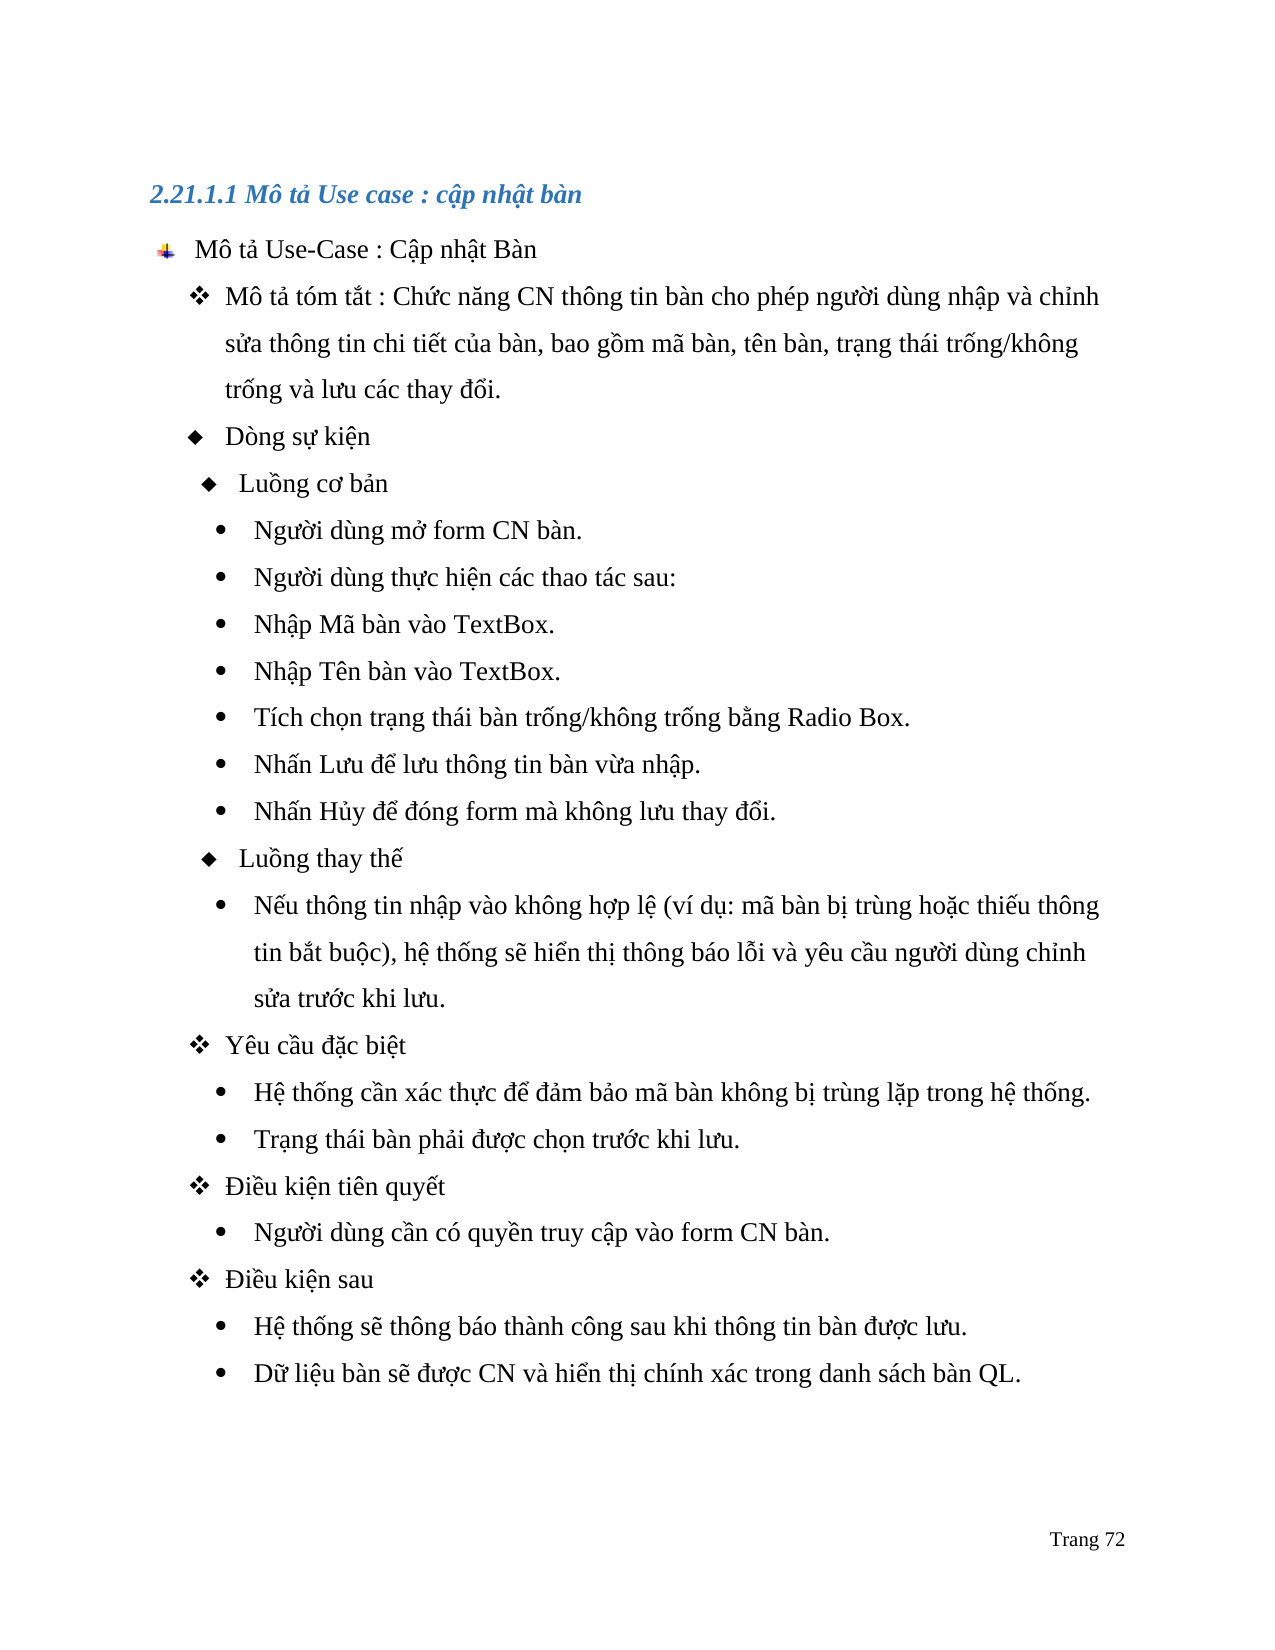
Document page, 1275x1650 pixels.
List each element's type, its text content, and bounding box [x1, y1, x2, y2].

list Mô tả Use-Case : Cập nhật Bàn [157, 233, 1125, 264]
list Mô tả tóm tắt : Chức năng CN thông tin bàn cho phép người dùng nhập và chỉnh sửa thông tin chi tiết của bàn, bao gồm mã bàn, tên bàn, trạng thái trống/không trống và lưu các thay đổi. [187, 280, 1125, 405]
list Dòng sự kiện [187, 420, 1125, 451]
list Luồng thay thế [201, 842, 1125, 873]
list Hệ thống cần xác thực để đảm bảo mã bàn không bị trùng lặp trong hệ thống. [216, 1076, 1125, 1107]
list Tích chọn trạng thái bàn trống/không trống bằng Radio Box. [216, 701, 1125, 733]
list Trạng thái bàn phải được chọn trước khi lưu. [216, 1123, 1125, 1154]
list Điều kiện sau [187, 1263, 1125, 1295]
list Nhấn Hủy để đóng form mà không lưu thay đổi. [216, 795, 1125, 826]
list Người dùng cần có quyền truy cập vào form CN bàn. [216, 1217, 1125, 1248]
list Hệ thống sẽ thông báo thành công sau khi thông tin bàn được lưu. [216, 1310, 1125, 1342]
list Yêu cầu đặc biệt [187, 1029, 1125, 1060]
list Dữ liệu bàn sẽ được CN và hiển thị chính xác trong danh sách bàn QL. [216, 1357, 1125, 1388]
list Nhấn Lưu để lưu thông tin bàn vừa nhập. [216, 748, 1125, 779]
list Luồng cơ bản [201, 467, 1125, 498]
list Điều kiện tiên quyết [187, 1170, 1125, 1201]
subtitle 2.21.1.1 Mô tả Use case : cập nhật bàn [150, 178, 1125, 209]
list Người dùng thực hiện các thao tác sau: [216, 561, 1125, 592]
list Người dùng mở form CN bàn. [216, 514, 1125, 545]
picture [157, 242, 175, 259]
list Nhập Mã bàn vào TextBox. [216, 608, 1125, 639]
list Nhập Tên bàn vào TextBox. [216, 654, 1125, 686]
list Nếu thông tin nhập vào không hợp lệ (ví dụ: mã bàn bị trùng hoặc thiếu thông tin bắt buộc), hệ thống sẽ hiển thị thông báo lỗi và yêu cầu người dùng chỉnh sửa trước khi lưu. [216, 889, 1125, 1013]
